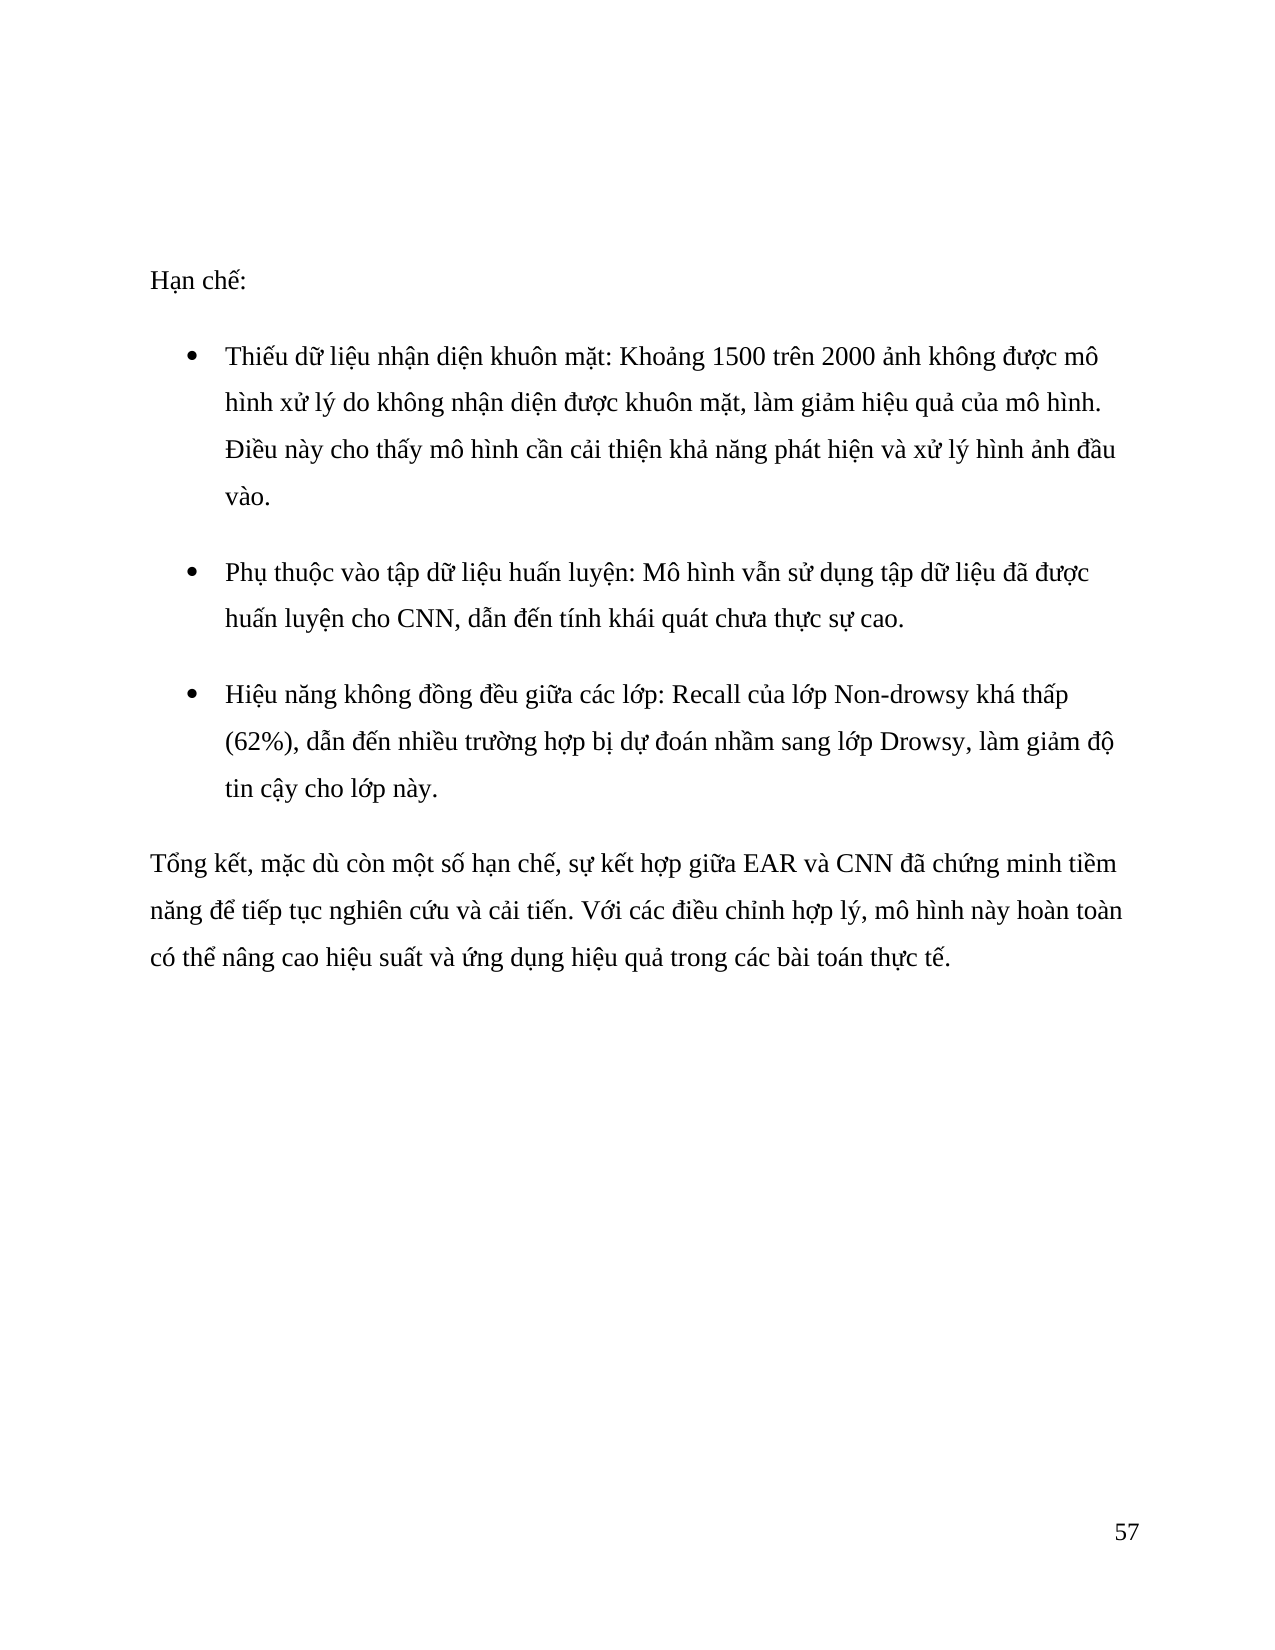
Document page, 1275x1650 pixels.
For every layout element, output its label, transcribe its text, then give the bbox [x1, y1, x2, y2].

list Thiếu dữ liệu nhận diện khuôn mặt: Khoảng 1500 trên 2000 ảnh không được mô hình xử lý do không nhận diện được khuôn mặt, làm giảm hiệu quả của mô hình. Điều này cho thấy mô hình cần cải thiện khả năng phát hiện và xử lý hình ảnh đầu vào. [187, 340, 1139, 511]
list Hiệu năng không đồng đều giữa các lớp: Recall của lớp Non-drowsy khá thấp (62%), dẫn đến nhiều trường hợp bị dự đoán nhầm sang lớp Drowsy, làm giảm độ tin cậy cho lớp này. [187, 678, 1139, 803]
text Hạn chế: [150, 264, 1139, 295]
list Phụ thuộc vào tập dữ liệu huấn luyện: Mô hình vẫn sử dụng tập dữ liệu đã được huấn luyện cho CNN, dẫn đến tính khái quát chưa thực sự cao. [187, 556, 1139, 633]
text Tổng kết, mặc dù còn một số hạn chế, sự kết hợp giữa EAR và CNN đã chứng minh tiềm năng để tiếp tục nghiên cứu và cải tiến. Với các điều chỉnh hợp lý, mô hình này hoàn toàn có thể nâng cao hiệu suất và ứng dụng hiệu quả trong các bài toán thực tế. [150, 847, 1139, 972]
